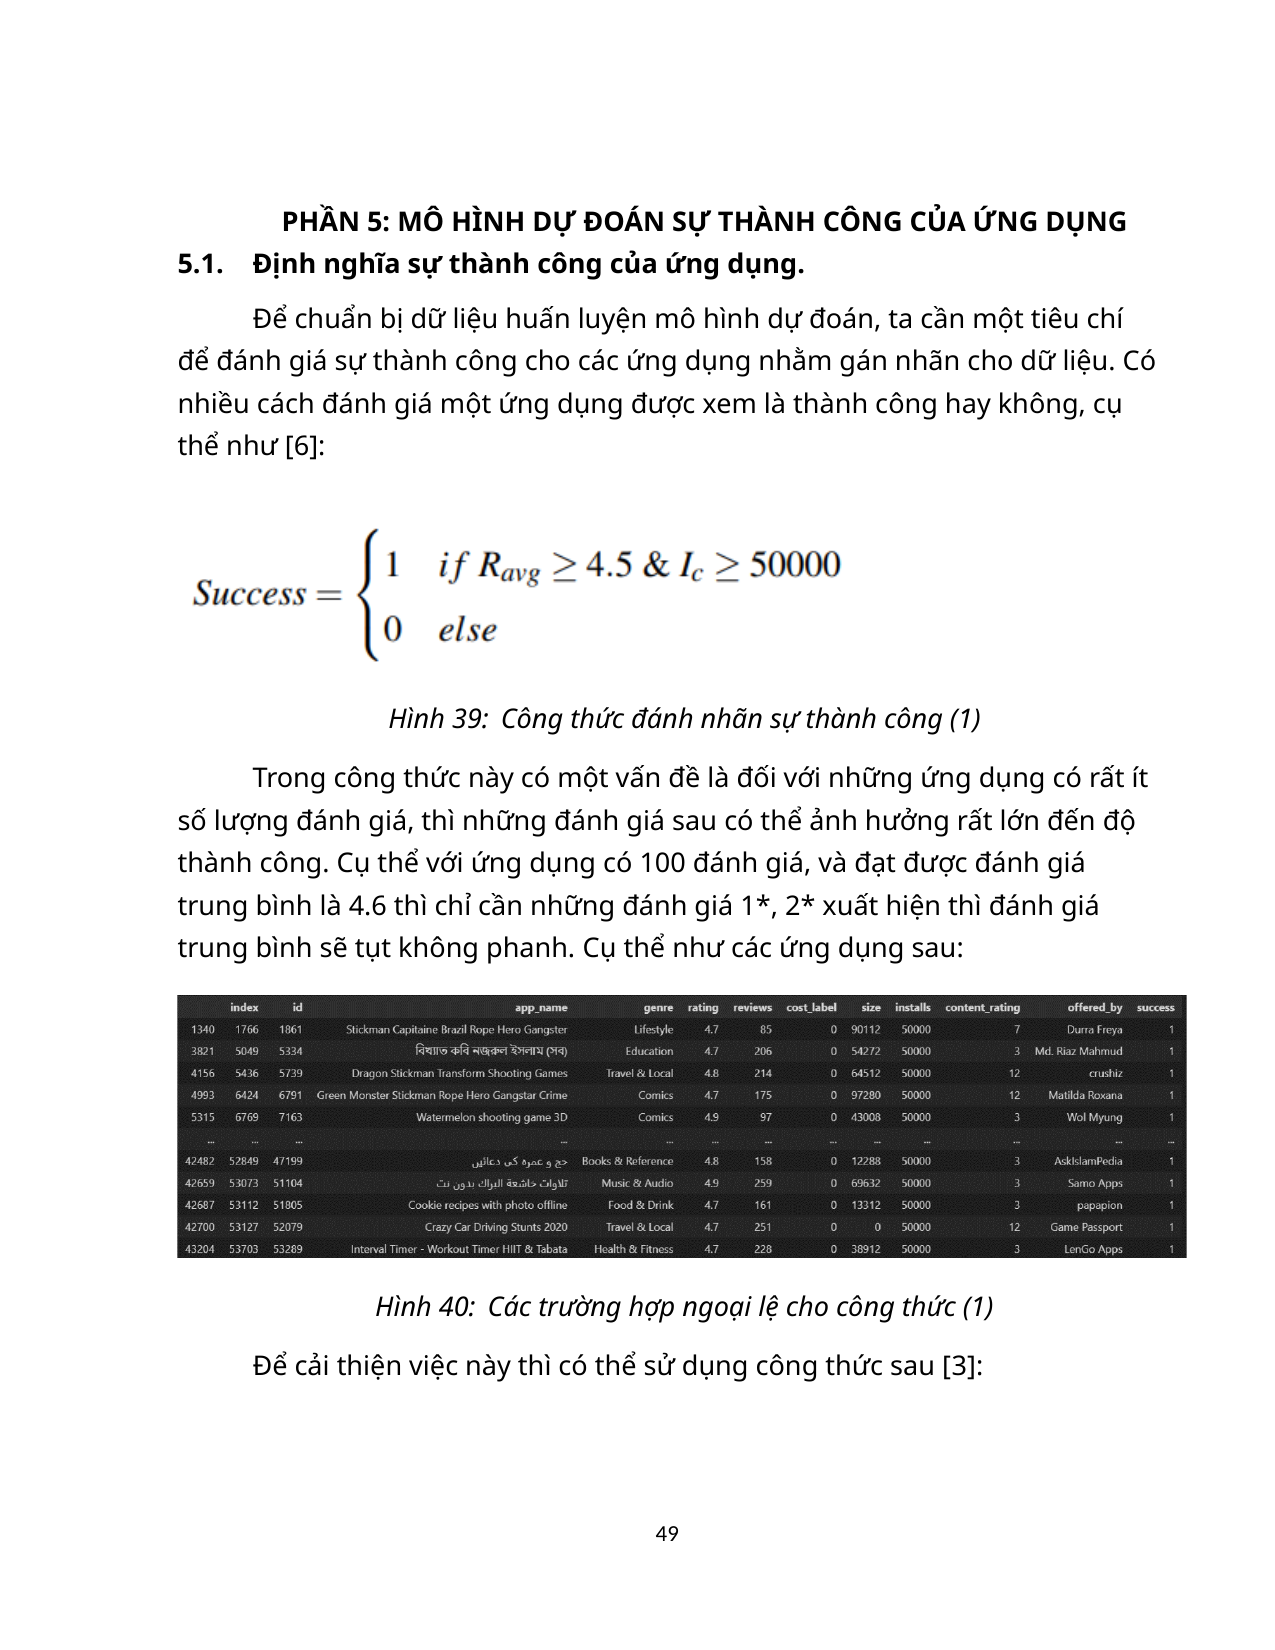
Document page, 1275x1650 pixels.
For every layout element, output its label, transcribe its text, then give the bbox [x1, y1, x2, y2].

text Công thức đánh nhãn sự thành công (1) [215, 700, 1157, 737]
text Trong công thức này có một vấn đề là đối với những ứng dụng có rất ít số lượng đánh giá, thì những đánh giá sau có thể ảnh hưởng rất lớn đến độ thành công. Cụ thể với ứng dụng có 100 đánh giá, và đạt được đánh giá trung bình là 4.6 thì chỉ cần những đánh giá 1*, 2* xuất hiện thì đánh giá trung bình sẽ tụt không phanh. Cụ thể như các ứng dụng sau: [177, 759, 1157, 965]
subtitle PHẦN 5: MÔ HÌNH DỰ ĐOÁN SỰ THÀNH CÔNG CỦA ỨNG DỤNG [177, 202, 1157, 239]
text Để cải thiện việc này thì có thể sử dụng công thức sau [3]: [177, 1346, 1157, 1383]
text Để chuẩn bị dữ liệu huấn luyện mô hình dự đoán, ta cần một tiêu chí để đánh giá sự thành công cho các ứng dụng nhằm gán nhãn cho dữ liệu. Có nhiều cách đánh giá một ứng dụng được xem là thành công hay không, cụ thể như [6]: [177, 299, 1157, 463]
picture [177, 494, 862, 671]
text Các trường hợp ngoại lệ cho công thức (1) [215, 1287, 1157, 1324]
list Định nghĩa sự thành công của ứng dụng. [177, 244, 1157, 281]
picture [177, 995, 1187, 1258]
